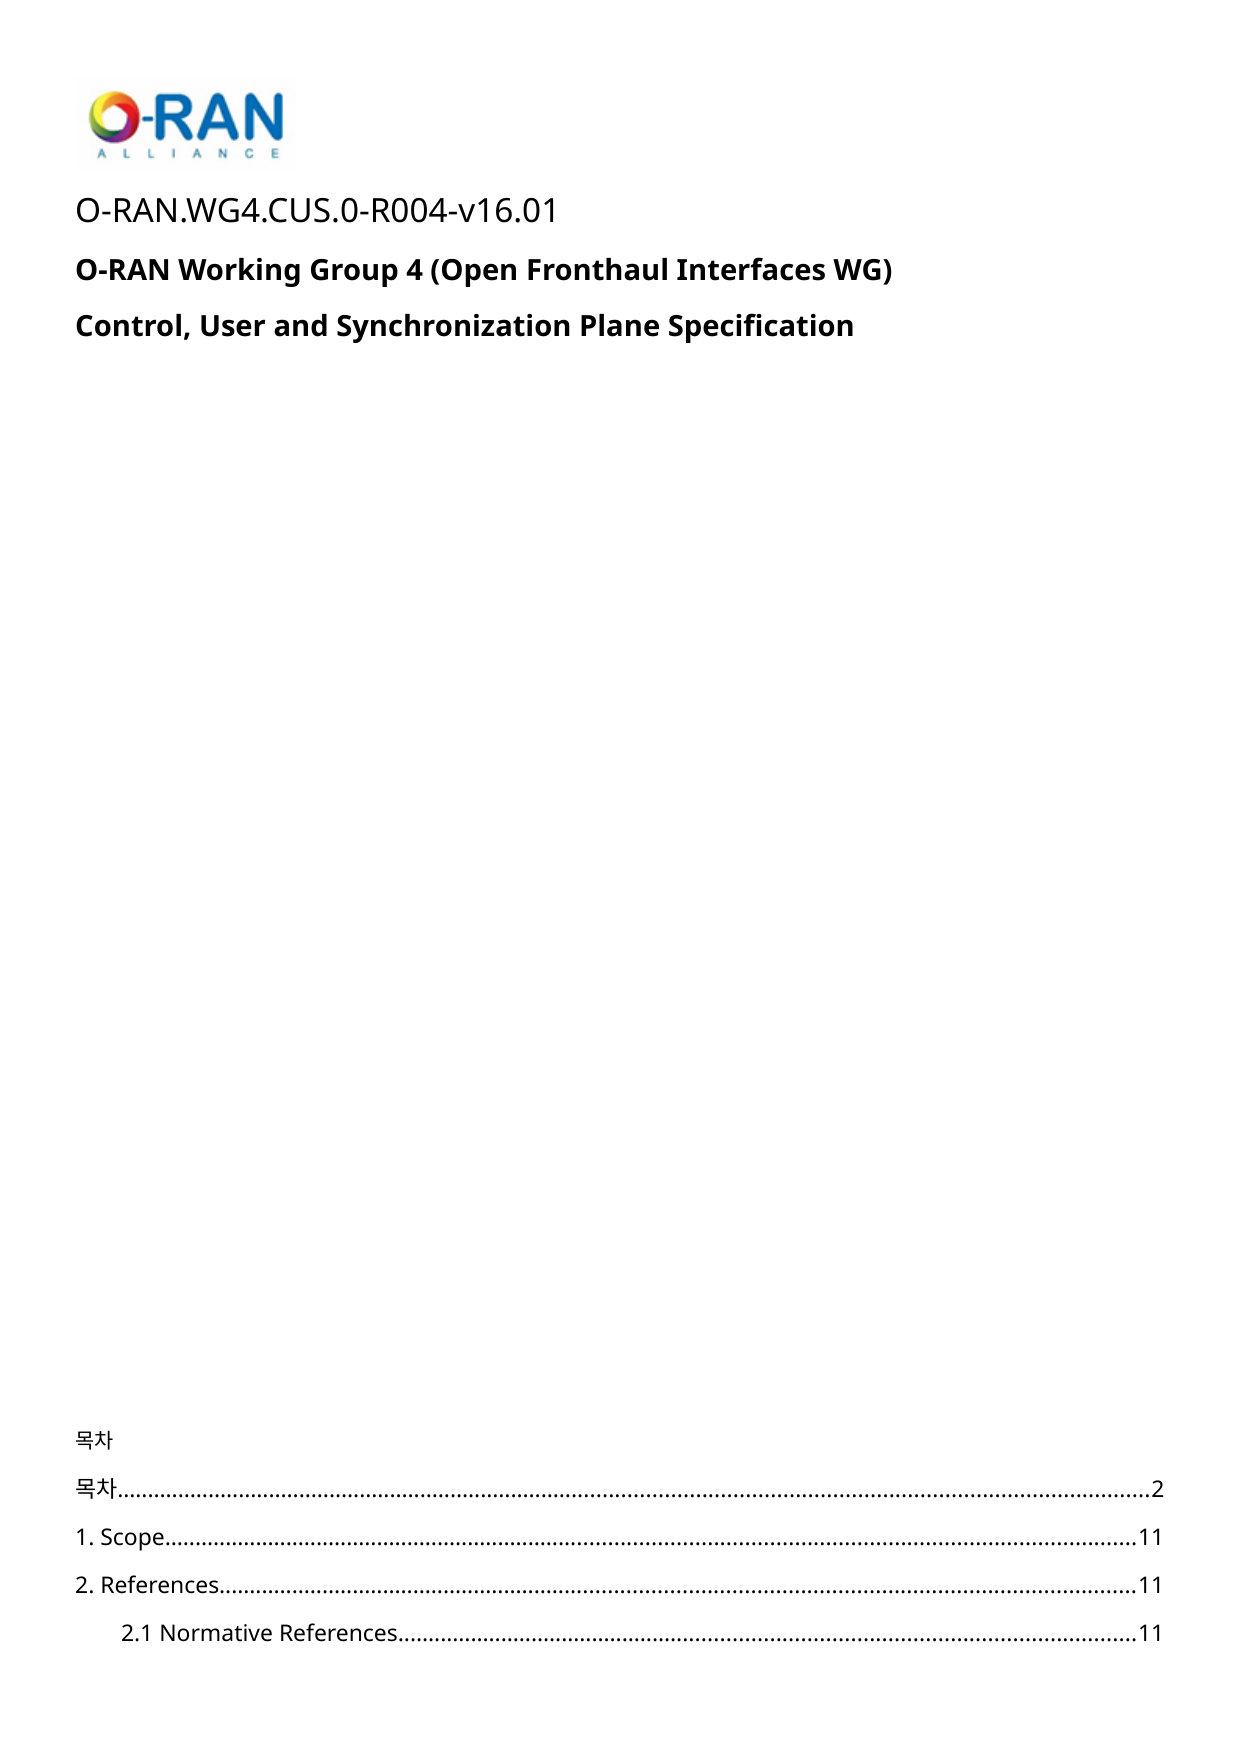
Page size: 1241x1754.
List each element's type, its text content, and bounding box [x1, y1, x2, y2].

text O-RAN Working Group 4 (Open Fronthaul Interfaces WG) [75, 249, 1165, 289]
text O-RAN.WG4.CUS.0-R004-v16.01 [75, 187, 1165, 232]
picture [75, 75, 297, 171]
text Control, User and Synchronization Plane Specification [75, 305, 1165, 345]
